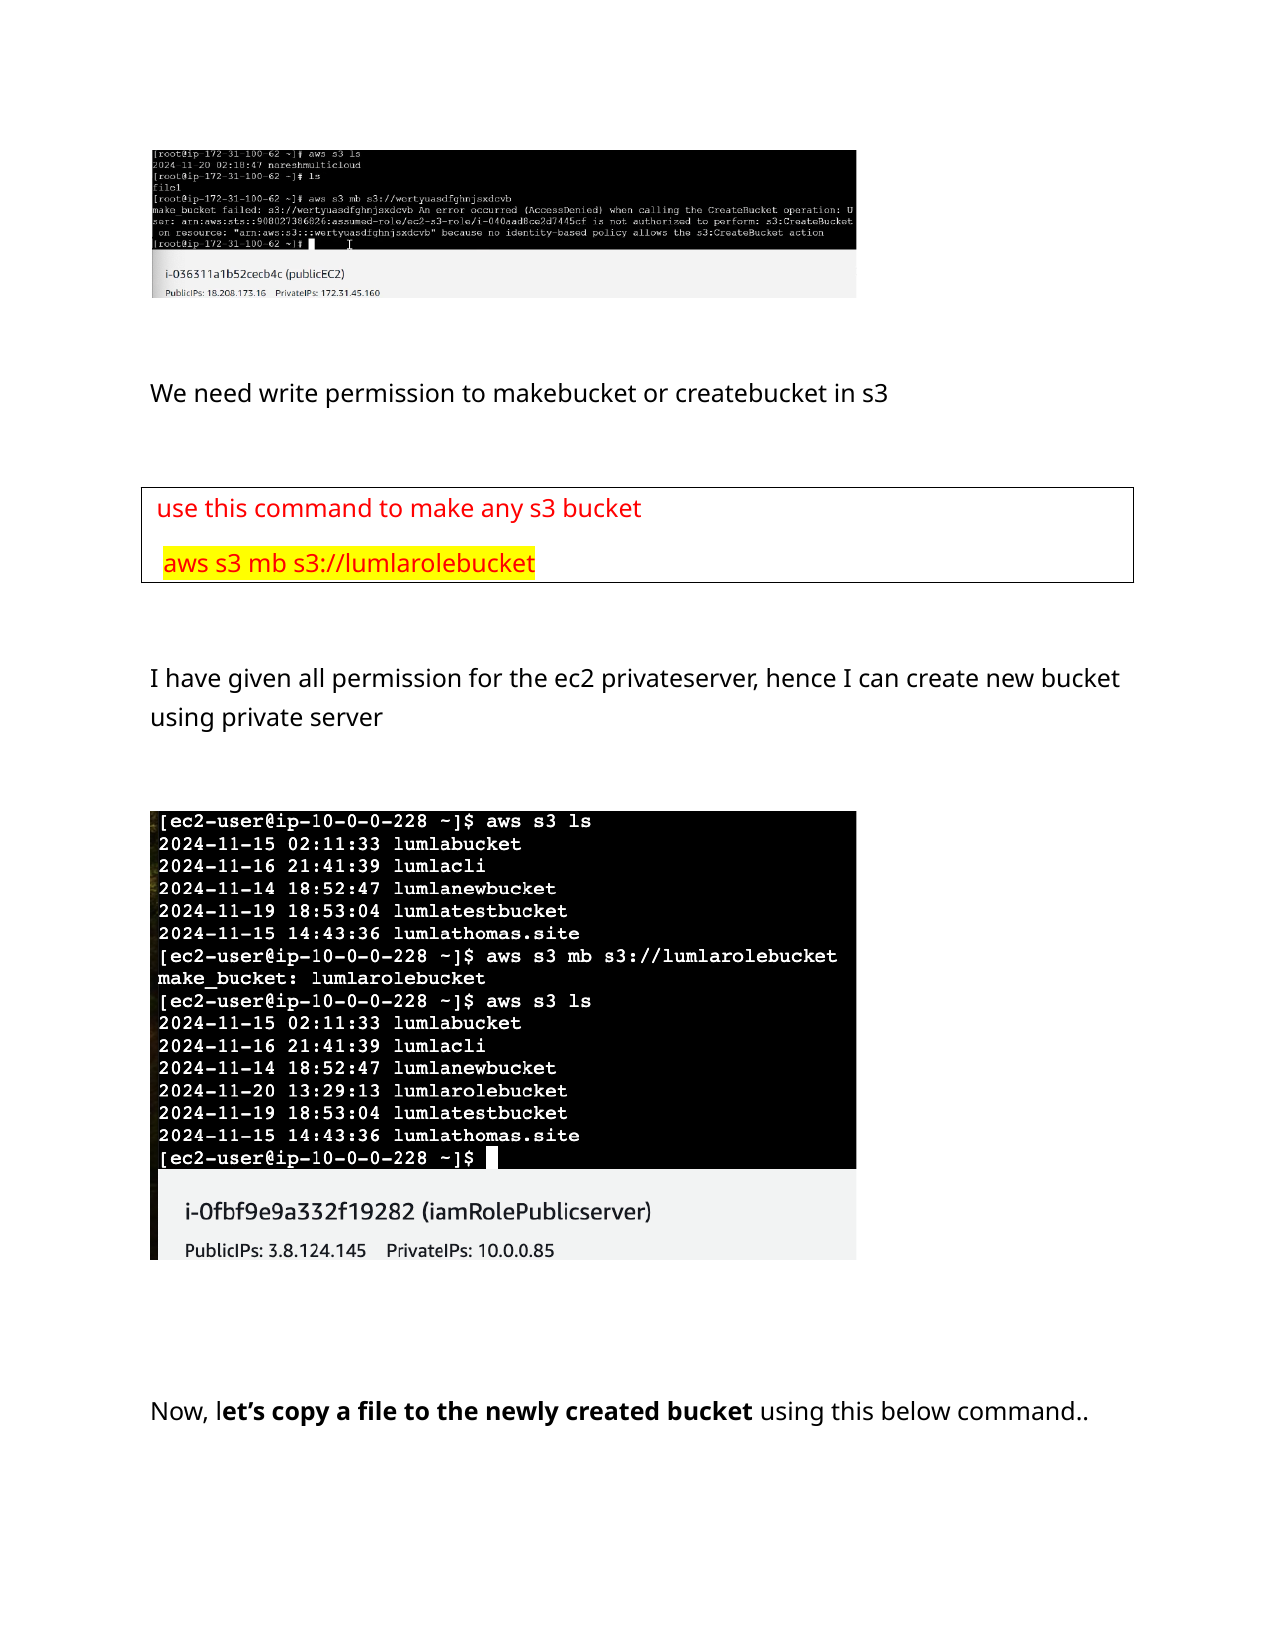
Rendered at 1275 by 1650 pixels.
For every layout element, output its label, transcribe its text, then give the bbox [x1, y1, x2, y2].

picture [150, 150, 857, 298]
text Now, let’s copy a file to the newly created bucket using this below command.. [150, 1393, 1125, 1427]
text We need write permission to makebucket or createbucket in s3 [150, 376, 1125, 409]
picture [150, 811, 857, 1260]
text I have given all permission for the ec2 privateserver, hence I can create new bucket using private server [150, 661, 1125, 734]
text aws s3 mb s3://lumlarolebucket [142, 543, 1133, 582]
text use this command to make any s3 bucket [142, 488, 1133, 524]
